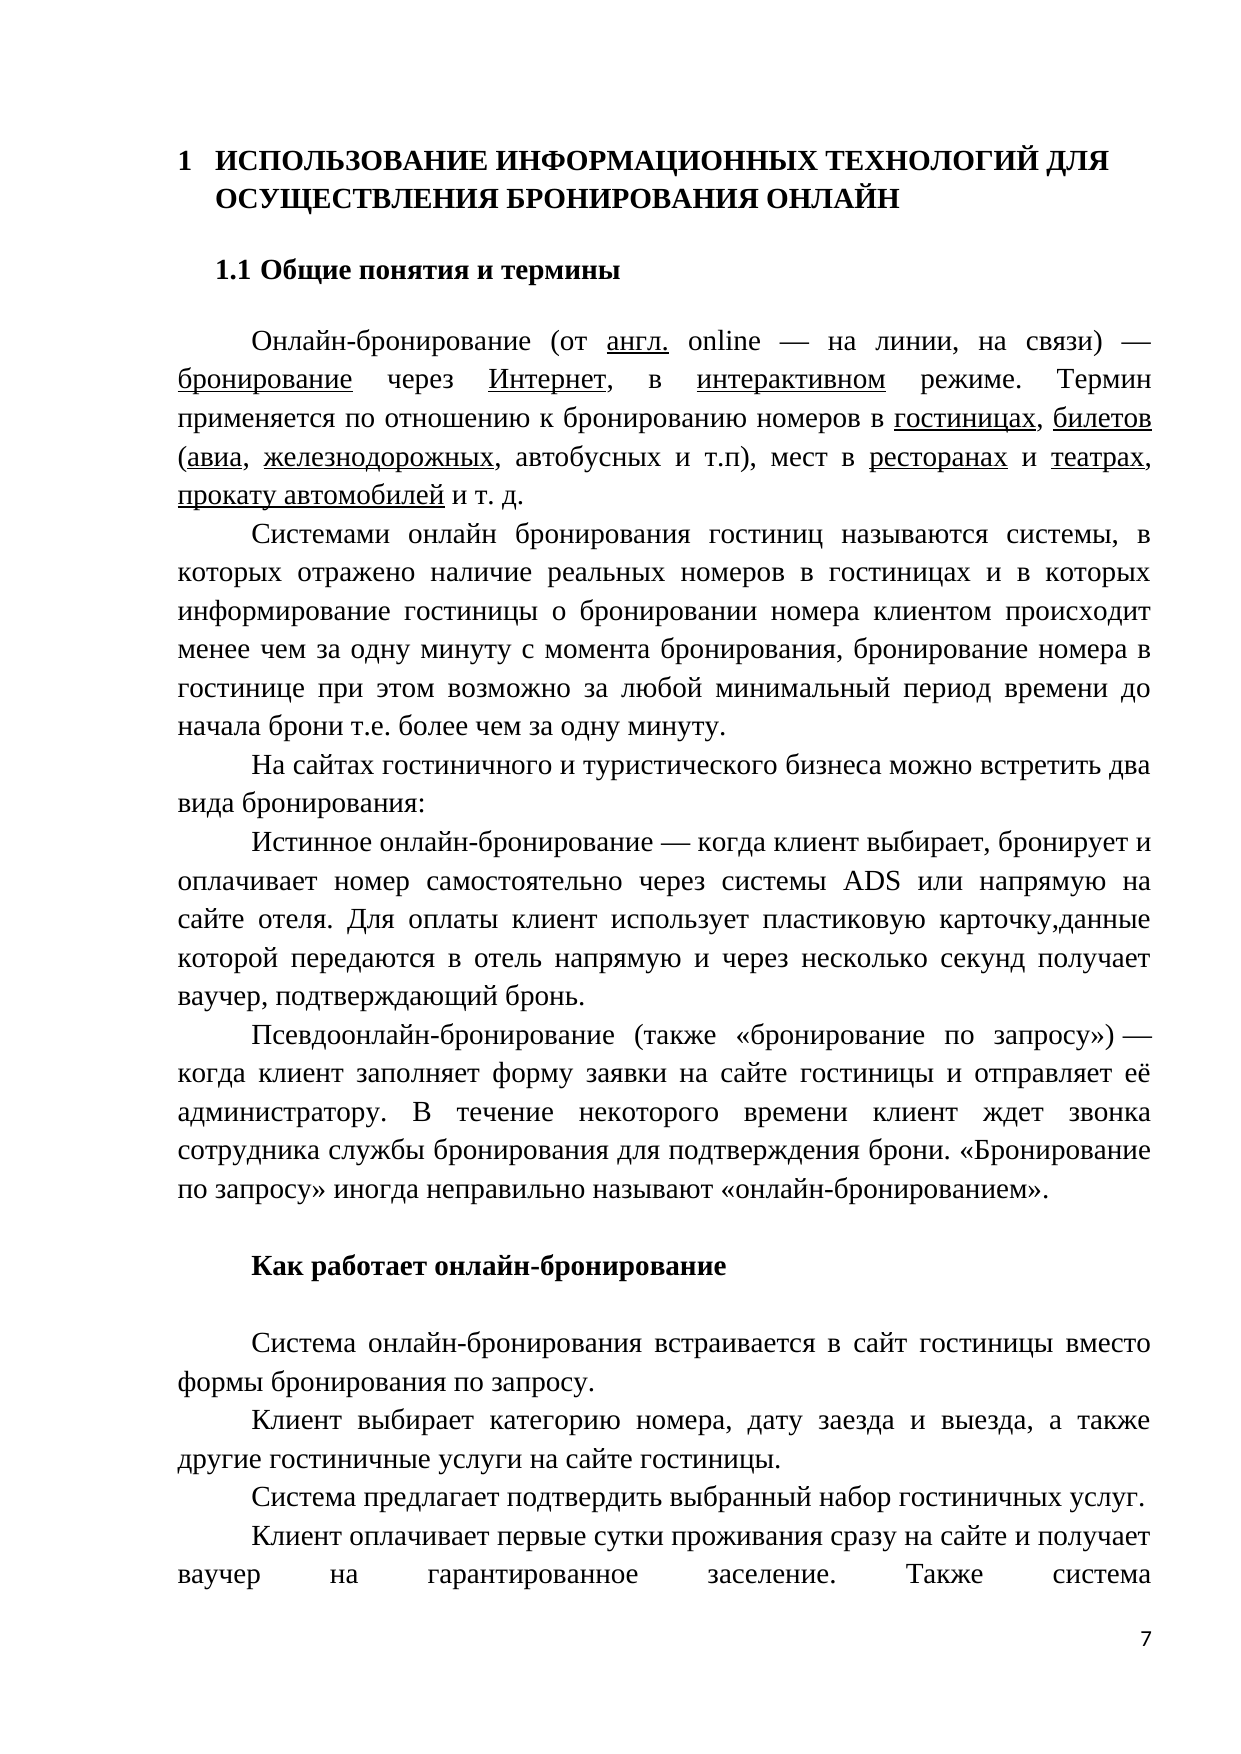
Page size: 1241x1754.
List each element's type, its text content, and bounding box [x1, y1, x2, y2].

text Системами онлайн бронирования гостиниц называются системы, в которых отражено наличие реальных номеров в гостиницах и в которых информирование гостиницы о бронировании номера клиентом происходит менее чем за одну минуту с момента бронирования, бронирование номера в гостинице при этом возможно за любой минимальный период времени до начала брони т.е. более чем за одну минуту. [177, 516, 1152, 742]
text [177, 1518, 1152, 1590]
text Псевдоонлайн-бронирование (также «бронирование по запросу») — когда клиент заполняет форму заявки на сайте гостиницы и отправляет её администратору. В течение некоторого времени клиент ждет звонка сотрудника службы бронирования для подтверждения брони. «Бронирование по запросу» иногда неправильно называют «онлайн-бронированием». [177, 1017, 1152, 1204]
subtitle Общие понятия и термины [215, 252, 1152, 286]
text Система предлагает подтвердить выбранный набор гостиничных услуг. [177, 1479, 1152, 1513]
text Истинное онлайн-бронирование — когда клиент выбирает, бронирует и оплачивает номер самостоятельно через системы ADS или напрямую на сайте отеля. Для оплаты клиент использует пластиковую карточку,данные которой передаются в отель напрямую и через несколько секунд получает ваучер, подтверждающий бронь. [177, 824, 1152, 1012]
text Как работает онлайн-бронирование [177, 1248, 1152, 1282]
text Система онлайн-бронирования встраивается в сайт гостиницы вместо формы бронирования по запросу. [177, 1325, 1152, 1397]
text На сайтах гостиничного и туристического бизнеса можно встретить два вида бронирования: [177, 747, 1152, 819]
text Клиент выбирает категорию номера, дату заезда и выезда, а также другие гостиничные услуги на сайте гостиницы. [177, 1402, 1152, 1474]
text Онлайн-бронирование (от англ. online — на линии, на связи) — бронирование через Интернет, в интерактивном режиме. Термин применяется по отношению к бронированию номеров в гостиницах, билетов (авиа, железнодорожных, автобусных и т.п), мест в ресторанах и театрах, прокату автомобилей и т. д. [177, 323, 1152, 511]
subtitle ИСПОЛЬЗОВАНИЕ ИНФОРМАЦИОННЫХ ТЕХНОЛОГИЙ ДЛЯ ОСУЩЕСТВЛЕНИЯ БРОНИРОВАНИЯ ОНЛАЙН [177, 143, 1152, 215]
